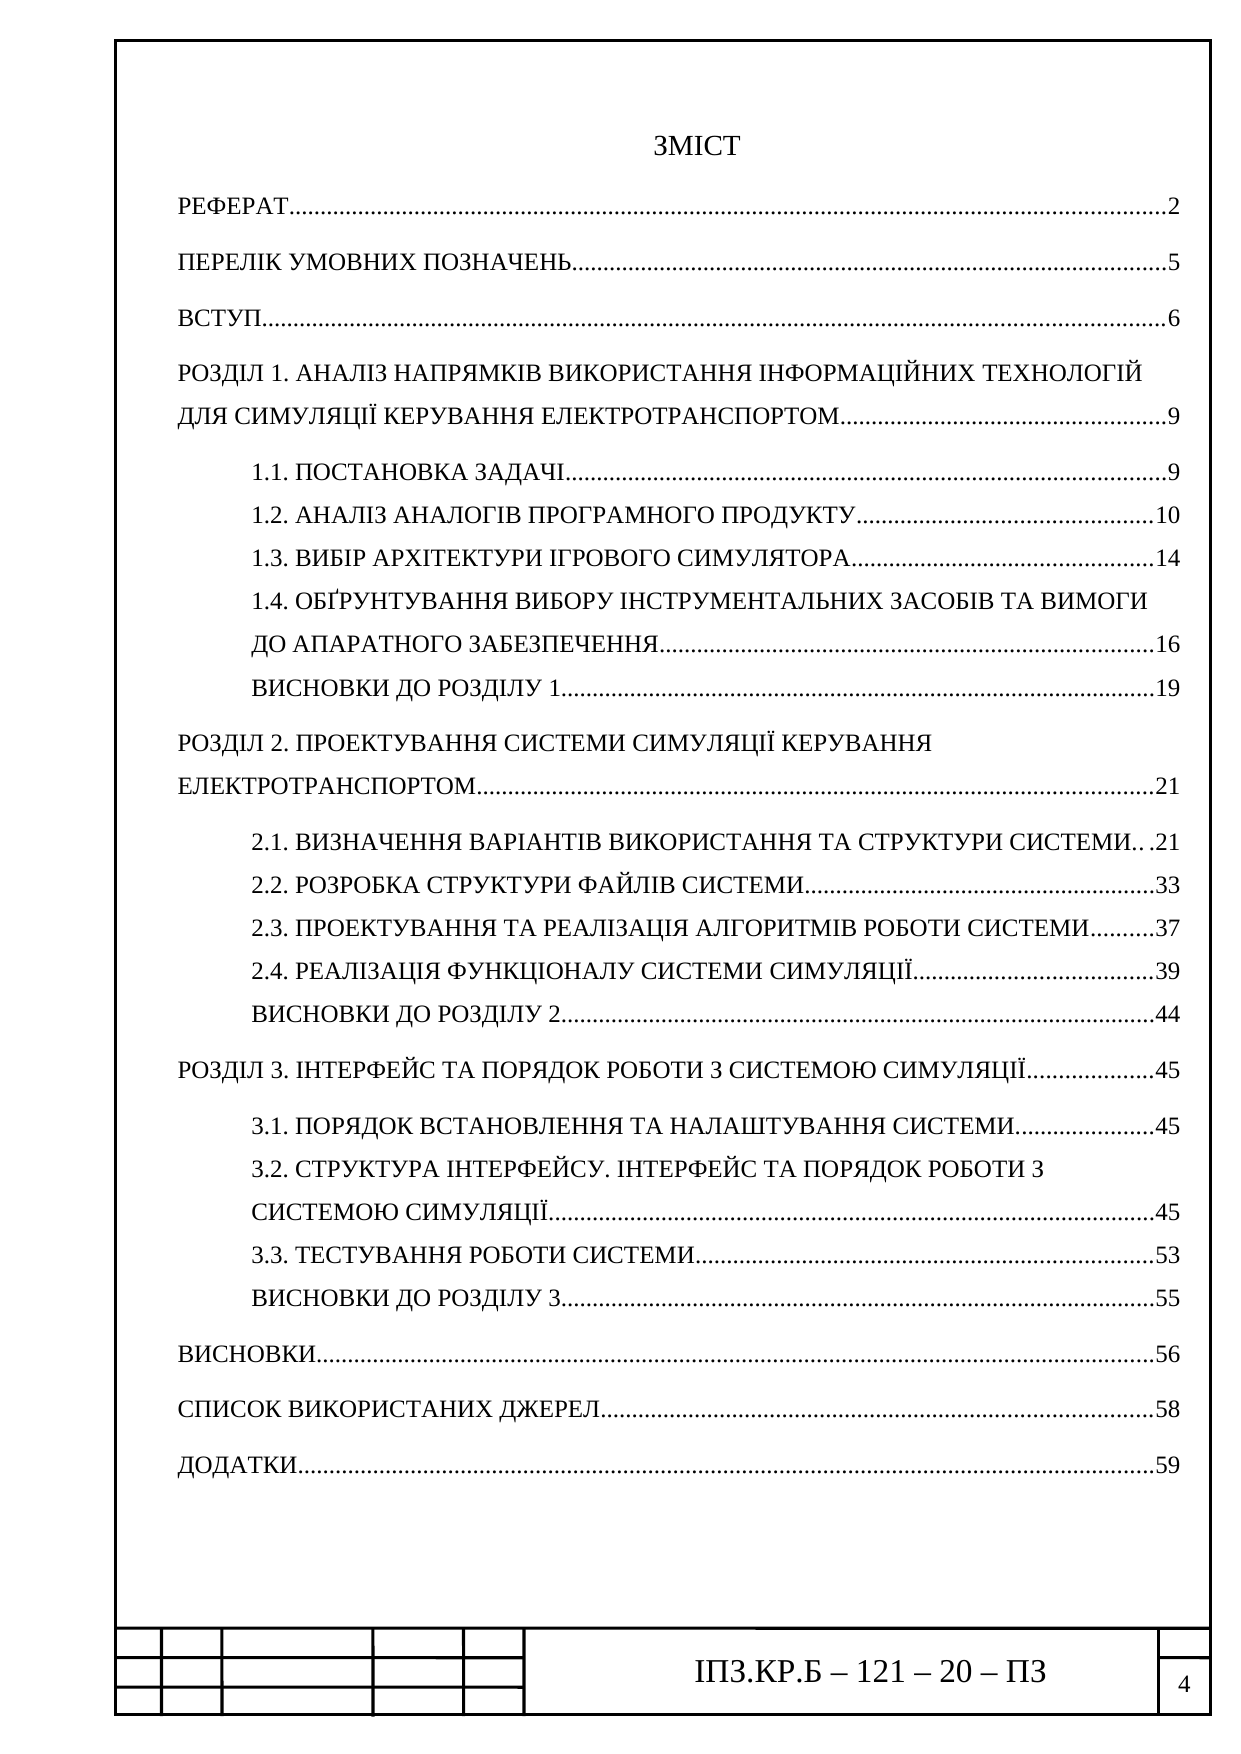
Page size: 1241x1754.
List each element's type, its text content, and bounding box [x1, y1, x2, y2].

text 1.1. ПОСТАНОВКА ЗАДАЧІ 9 [251, 457, 1181, 486]
text РОЗДІЛ 2. ПРОЕКТУВАННЯ СИСТЕМИ СИМУЛЯЦІЇ КЕРУВАННЯ ЕЛЕКТРОТРАНСПОРТОМ 21 [177, 728, 1181, 800]
text ВИСНОВКИ 56 [177, 1339, 1181, 1368]
text ВИСНОВКИ ДО РОЗДІЛУ 3 55 [251, 1283, 1181, 1312]
text СПИСОК ВИКОРИСТАНИХ ДЖЕРЕЛ 58 [177, 1394, 1181, 1423]
text 2.1. ВИЗНАЧЕННЯ ВАРІАНТІВ ВИКОРИСТАННЯ ТА СТРУКТУРИ СИСТЕМИ. 21 [251, 827, 1181, 856]
text РОЗДІЛ 3. ІНТЕРФЕЙС ТА ПОРЯДОК РОБОТИ З СИСТЕМОЮ СИМУЛЯЦІЇ 45 [177, 1055, 1181, 1084]
text РОЗДІЛ 1. АНАЛІЗ НАПРЯМКІВ ВИКОРИСТАННЯ ІНФОРМАЦІЙНИХ ТЕХНОЛОГІЙ ДЛЯ СИМУЛЯЦІЇ КЕРУВАННЯ ЕЛЕКТРОТРАНСПОРТОМ 9 [177, 358, 1181, 430]
text 3.2. СТРУКТУРА ІНТЕРФЕЙСУ. ІНТЕРФЕЙС ТА ПОРЯДОК РОБОТИ З СИСТЕМОЮ СИМУЛЯЦІЇ. 45 [251, 1154, 1181, 1226]
text ДОДАТКИ 59 [177, 1450, 1181, 1479]
text ВСТУП 6 [177, 303, 1181, 331]
text 1.4. ОБҐРУНТУВАННЯ ВИБОРУ ІНСТРУМЕНТАЛЬНИХ ЗАСОБІВ ТА ВИМОГИ ДО АПАРАТНОГО ЗАБЕЗПЕЧЕННЯ 16 [251, 586, 1181, 658]
text РЕФЕРАТ 2 [177, 191, 1181, 220]
text ВИСНОВКИ ДО РОЗДІЛУ 2 44 [251, 999, 1181, 1028]
text 1.2. АНАЛІЗ АНАЛОГІВ ПРОГРАМНОГО ПРОДУКТУ 10 [251, 500, 1181, 529]
text ВИСНОВКИ ДО РОЗДІЛУ 1 19 [251, 673, 1181, 701]
text 2.3. ПРОЕКТУВАННЯ ТА РЕАЛІЗАЦІЯ АЛГОРИТМІВ РОБОТИ СИСТЕМИ 37 [251, 913, 1181, 942]
text 3.1. ПОРЯДОК ВСТАНОВЛЕННЯ ТА НАЛАШТУВАННЯ СИСТЕМИ. 45 [251, 1111, 1181, 1139]
text 1.3. ВИБІР АРХІТЕКТУРИ ІГРОВОГО СИМУЛЯТОРА 14 [251, 543, 1181, 572]
text 3.3. ТЕСТУВАННЯ РОБОТИ СИСТЕМИ 53 [251, 1240, 1181, 1269]
text ЗМІСТ [177, 128, 1181, 162]
text 2.4. РЕАЛІЗАЦІЯ ФУНКЦІОНАЛУ СИСТЕМИ СИМУЛЯЦІЇ. 39 [251, 956, 1181, 985]
text 2.2. РОЗРОБКА СТРУКТУРИ ФАЙЛІВ СИСТЕМИ 33 [251, 870, 1181, 899]
text ПЕРЕЛІК УМОВНИХ ПОЗНАЧЕНЬ 5 [177, 247, 1181, 276]
